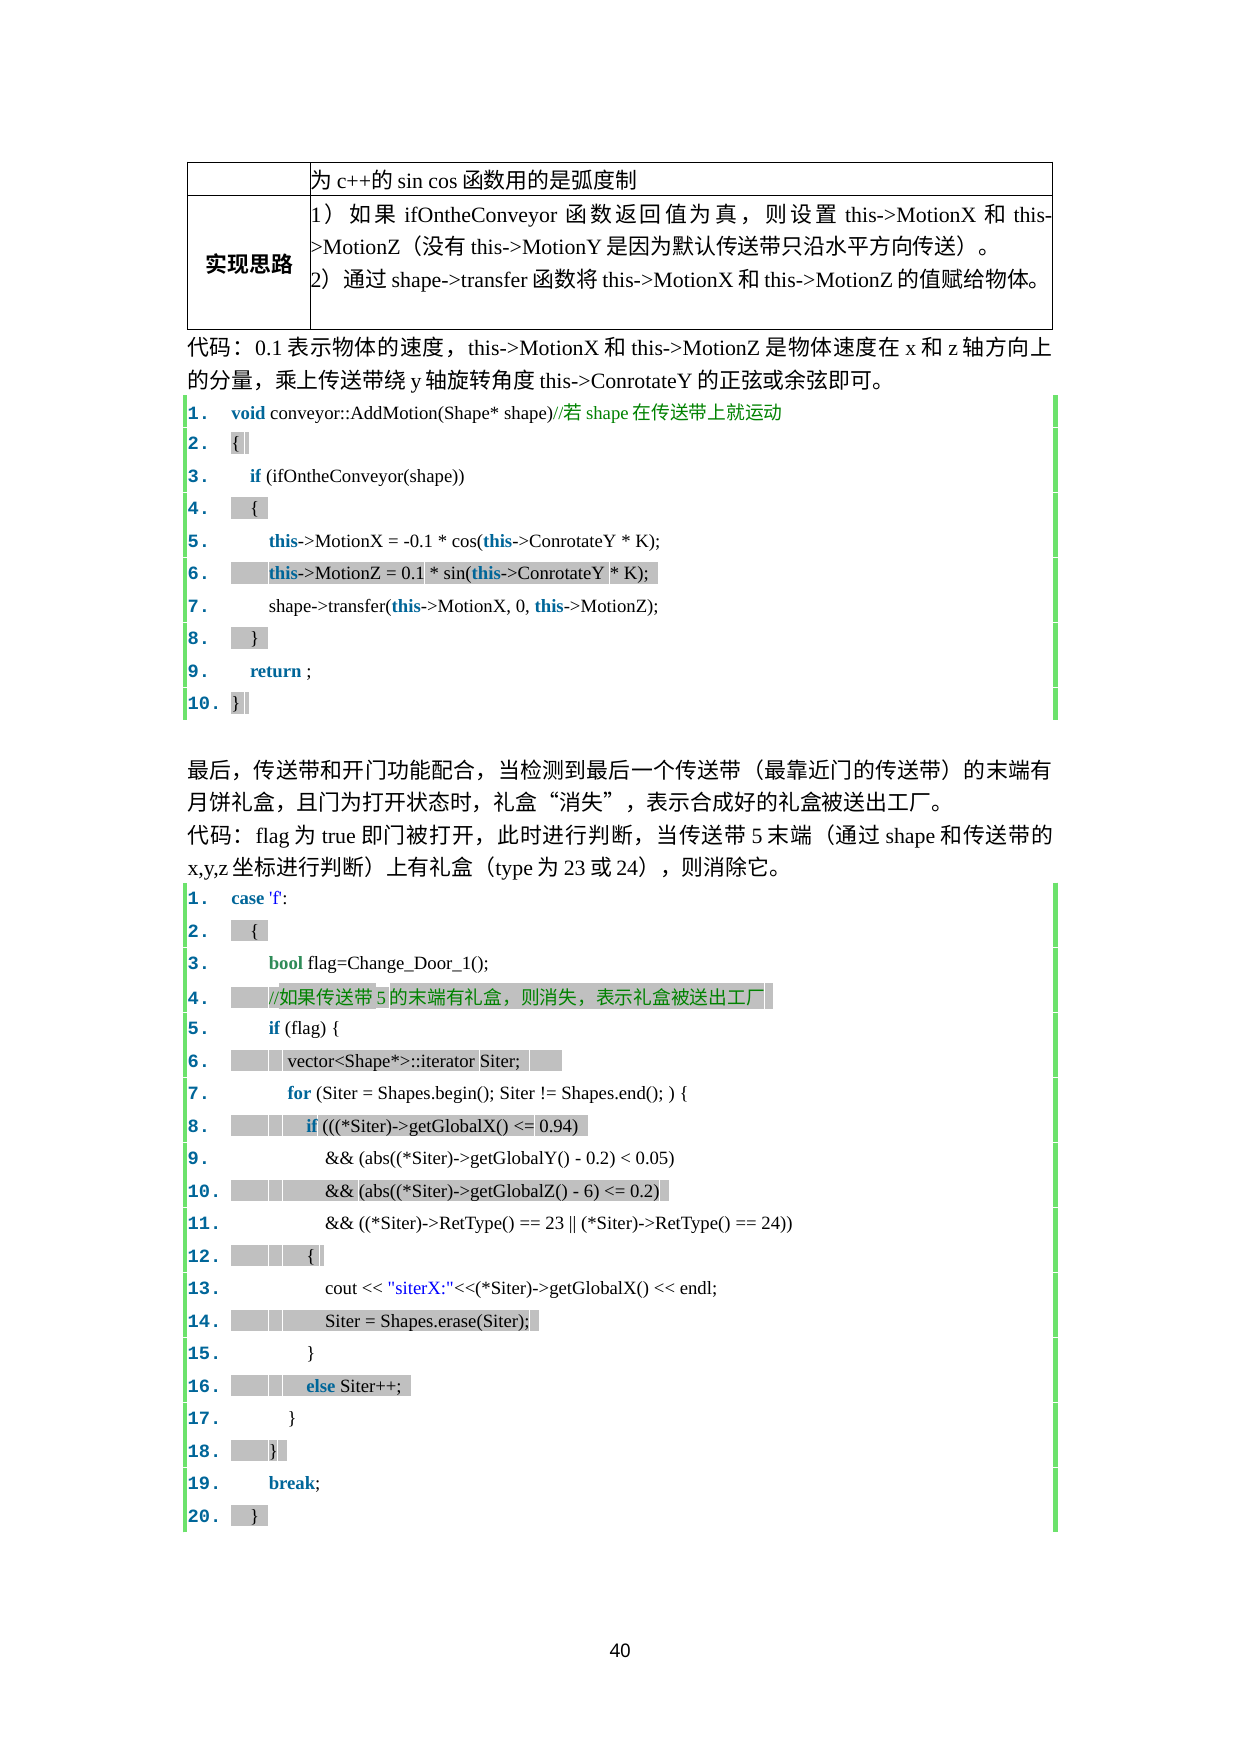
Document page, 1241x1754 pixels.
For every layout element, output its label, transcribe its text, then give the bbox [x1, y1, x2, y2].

list { [187, 427, 1053, 460]
list break; [187, 1467, 1053, 1500]
list cout << "siterX:"<<(*Siter)->getGlobalX() << endl; [187, 1272, 1053, 1305]
list this->MotionZ = 0.1 * sin(this->ConrotateY * K); [187, 557, 1053, 590]
list vector<Shape*>::iterator Siter; [187, 1045, 1053, 1077]
list else Siter++; [187, 1370, 1053, 1402]
list for (Siter = Shapes.begin(); Siter != Shapes.end(); ) { [187, 1077, 1053, 1110]
list this->MotionX = -0.1 * cos(this->ConrotateY * K); [187, 525, 1053, 557]
list bool flag=Change_Door_1(); [187, 947, 1053, 980]
list } [187, 687, 1053, 720]
text 最后，传送带和开门功能配合，当检测到最后一个传送带（最靠近门的传送带）的末端有月饼礼盒，且门为打开状态时，礼盒“消失”，表示合成好的礼盒被送出工厂。 [187, 752, 1053, 817]
list && (abs((*Siter)->getGlobalY() - 0.2) < 0.05) [187, 1142, 1053, 1175]
table_cell 实现思路 [188, 196, 310, 329]
list shape->transfer(this->MotionX, 0, this->MotionZ); [187, 590, 1053, 622]
list } [187, 1435, 1053, 1467]
table_cell 1）如果ifOntheConveyor函数返回值为真，则设置this->MotionX和this->MotionZ（没有this->MotionY是因为默认传送带只沿水平方向传送）。 2）通过shape->transfer函数将this->MotionX和this->MotionZ的值赋给物体。 [311, 196, 1052, 329]
list { [187, 492, 1053, 525]
list { [187, 915, 1053, 947]
list return ; [187, 655, 1053, 687]
list && (abs((*Siter)->getGlobalZ() - 6) <= 0.2) [187, 1175, 1053, 1207]
list } [187, 622, 1053, 655]
list } [187, 1402, 1053, 1435]
list && ((*Siter)->RetType() == 23 || (*Siter)->RetType() == 24)) [187, 1207, 1053, 1240]
list Siter = Shapes.erase(Siter); [187, 1305, 1053, 1337]
list } [187, 1337, 1053, 1370]
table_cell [311, 163, 1052, 195]
list { [187, 1240, 1053, 1272]
text 代码：0.1表示物体的速度，this->MotionX和this->MotionZ是物体速度在x和z轴方向上的分量，乘上传送带绕y轴旋转角度this->ConrotateY的正弦或余弦即可。 [187, 330, 1053, 395]
list case 'f': [187, 882, 1053, 915]
table_cell 参数 [188, 163, 310, 195]
list //如果传送带5的末端有礼盒，则消失，表示礼盒被送出工厂 [187, 980, 1053, 1012]
list if (((*Siter)->getGlobalX() <= 0.94) [187, 1110, 1053, 1142]
list } [187, 1500, 1053, 1532]
list void conveyor::AddMotion(Shape* shape)//若shape在传送带上就运动 [187, 395, 1053, 427]
text 代码：flag为true即门被打开，此时进行判断，当传送带5末端（通过shape和传送带的x,y,z坐标进行判断）上有礼盒（type为23或24），则消除它。 [187, 817, 1053, 882]
list if (ifOntheConveyor(shape)) [187, 460, 1053, 492]
list if (flag) { [187, 1012, 1053, 1045]
